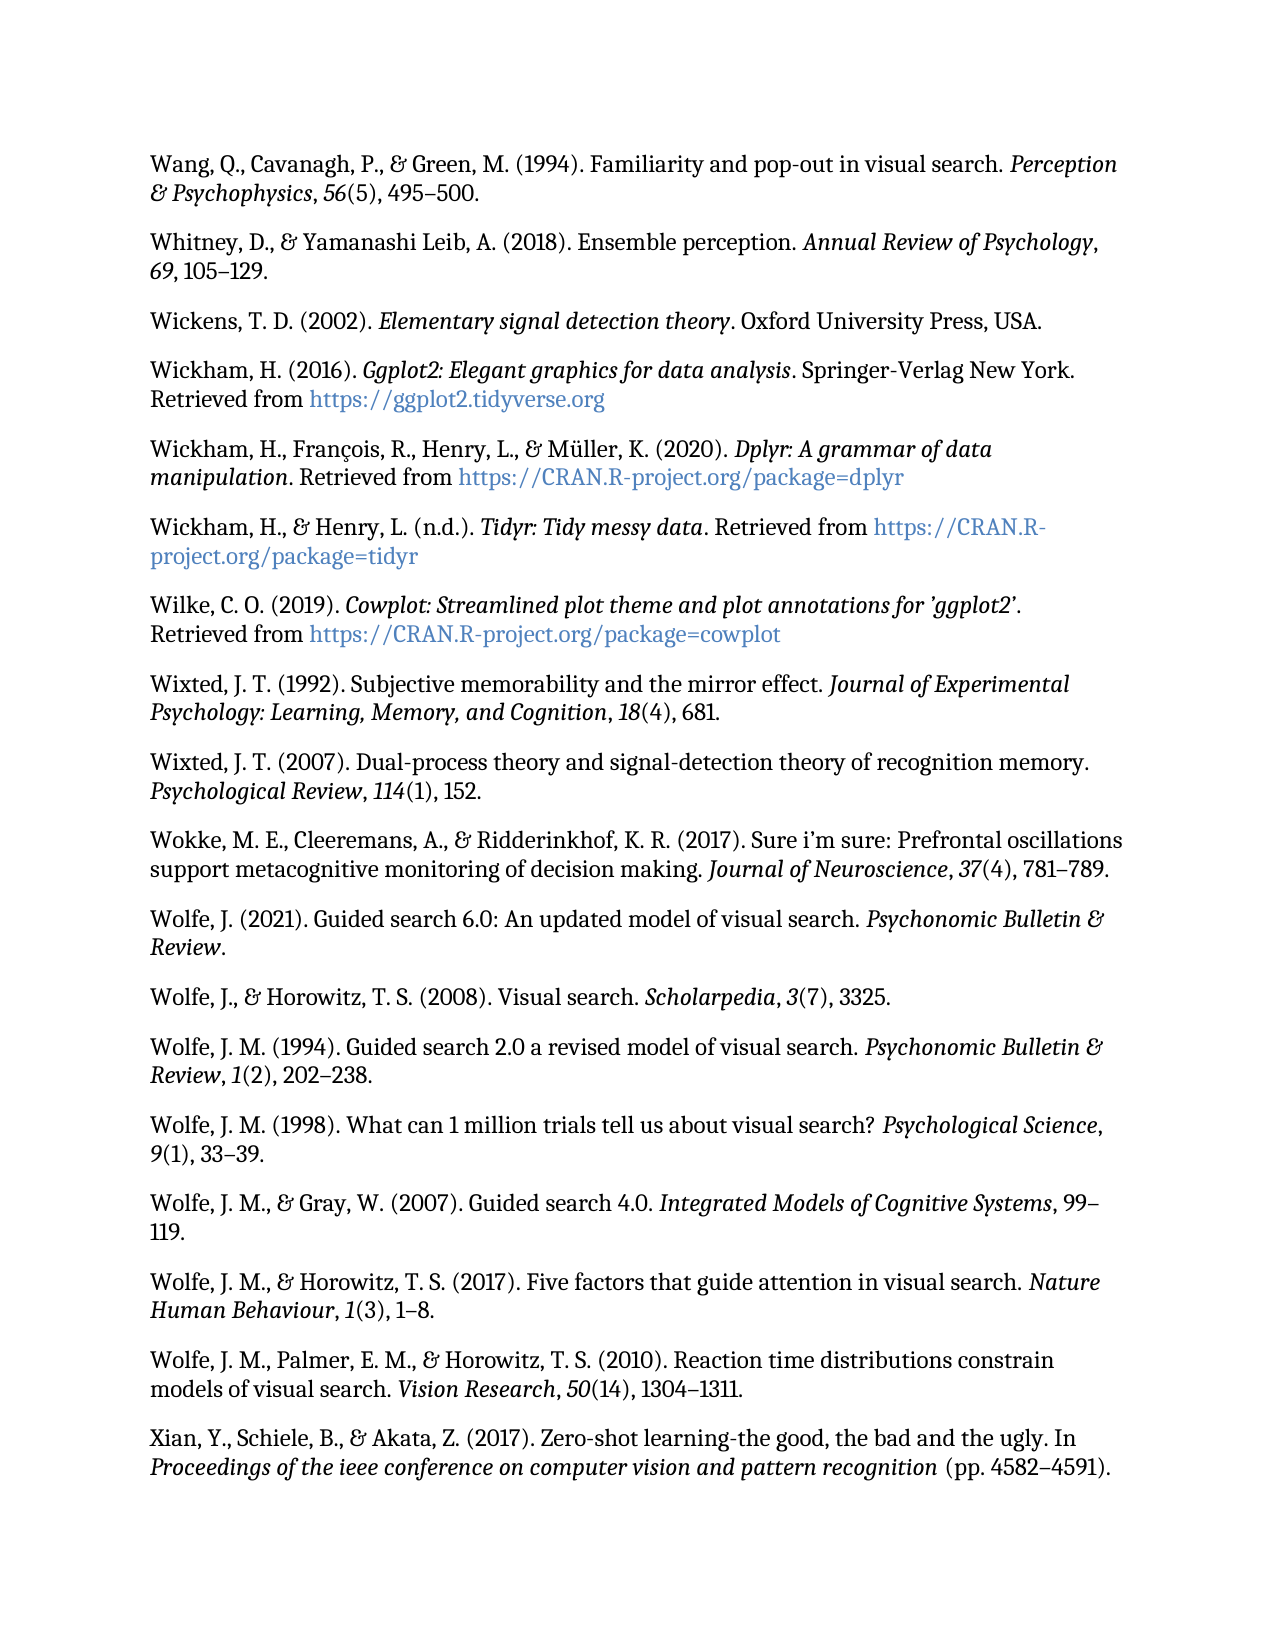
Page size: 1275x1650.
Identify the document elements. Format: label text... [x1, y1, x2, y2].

text Wixted, J. T. (1992). Subjective memorability and the mirror effect. Journal of Experimental Psychology: Learning, Memory, and Cognition, 18(4), 681. [150, 669, 1125, 727]
text Wang, Q., Cavanagh, P., & Green, M. (1994). Familiarity and pop-out in visual search. Perception & Psychophysics, 56(5), 495–500. [150, 150, 1125, 207]
text Wolfe, J. M. (1998). What can 1 million trials tell us about visual search? Psychological Science, 9(1), 33–39. [150, 1111, 1125, 1168]
text Wolfe, J. M., Palmer, E. M., & Horowitz, T. S. (2010). Reaction time distributions constrain models of visual search. Vision Research, 50(14), 1304–1311. [150, 1346, 1125, 1403]
text Xian, Y., Schiele, B., & Akata, Z. (2017). Zero-shot learning-the good, the bad and the ugly. In Proceedings of the ieee conference on computer vision and pattern recognition (pp. 4582–4591). [150, 1424, 1125, 1482]
text Wixted, J. T. (2007). Dual-process theory and signal-detection theory of recognition memory. Psychological Review, 114(1), 152. [150, 748, 1125, 805]
text Wolfe, J. M. (1994). Guided search 2.0 a revised model of visual search. Psychonomic Bulletin & Review, 1(2), 202–238. [150, 1032, 1125, 1090]
text Wolfe, J. (2021). Guided search 6.0: An updated model of visual search. Psychonomic Bulletin & Review. [150, 904, 1125, 962]
text Wickham, H., François, R., Henry, L., & Müller, K. (2020). Dplyr: A grammar of data manipulation. Retrieved from https://CRAN.R-project.org/package=dplyr [150, 434, 1125, 492]
text Wickham, H. (2016). Ggplot2: Elegant graphics for data analysis. Springer-Verlag New York. Retrieved from https://ggplot2.tidyverse.org [150, 356, 1125, 414]
text Wickens, T. D. (2002). Elementary signal detection theory. Oxford University Press, USA. [150, 307, 1125, 335]
text Wolfe, J. M., & Horowitz, T. S. (2017). Five factors that guide attention in visual search. Nature Human Behaviour, 1(3), 1–8. [150, 1267, 1125, 1325]
text Wilke, C. O. (2019). Cowplot: Streamlined plot theme and plot annotations for ’ggplot2’. Retrieved from https://CRAN.R-project.org/package=cowplot [150, 591, 1125, 649]
text Wickham, H., & Henry, L. (n.d.). Tidyr: Tidy messy data. Retrieved from https://CRAN.R-project.org/package=tidyr [150, 513, 1125, 570]
text Whitney, D., & Yamanashi Leib, A. (2018). Ensemble perception. Annual Review of Psychology, 69, 105–129. [150, 228, 1125, 286]
text Wolfe, J., & Horowitz, T. S. (2008). Visual search. Scholarpedia, 3(7), 3325. [150, 983, 1125, 1012]
text Wokke, M. E., Cleeremans, A., & Ridderinkhof, K. R. (2017). Sure i’m sure: Prefrontal oscillations support metacognitive monitoring of decision making. Journal of Neuroscience, 37(4), 781–789. [150, 826, 1125, 884]
text Wolfe, J. M., & Gray, W. (2007). Guided search 4.0. Integrated Models of Cognitive Systems, 99–119. [150, 1189, 1125, 1247]
